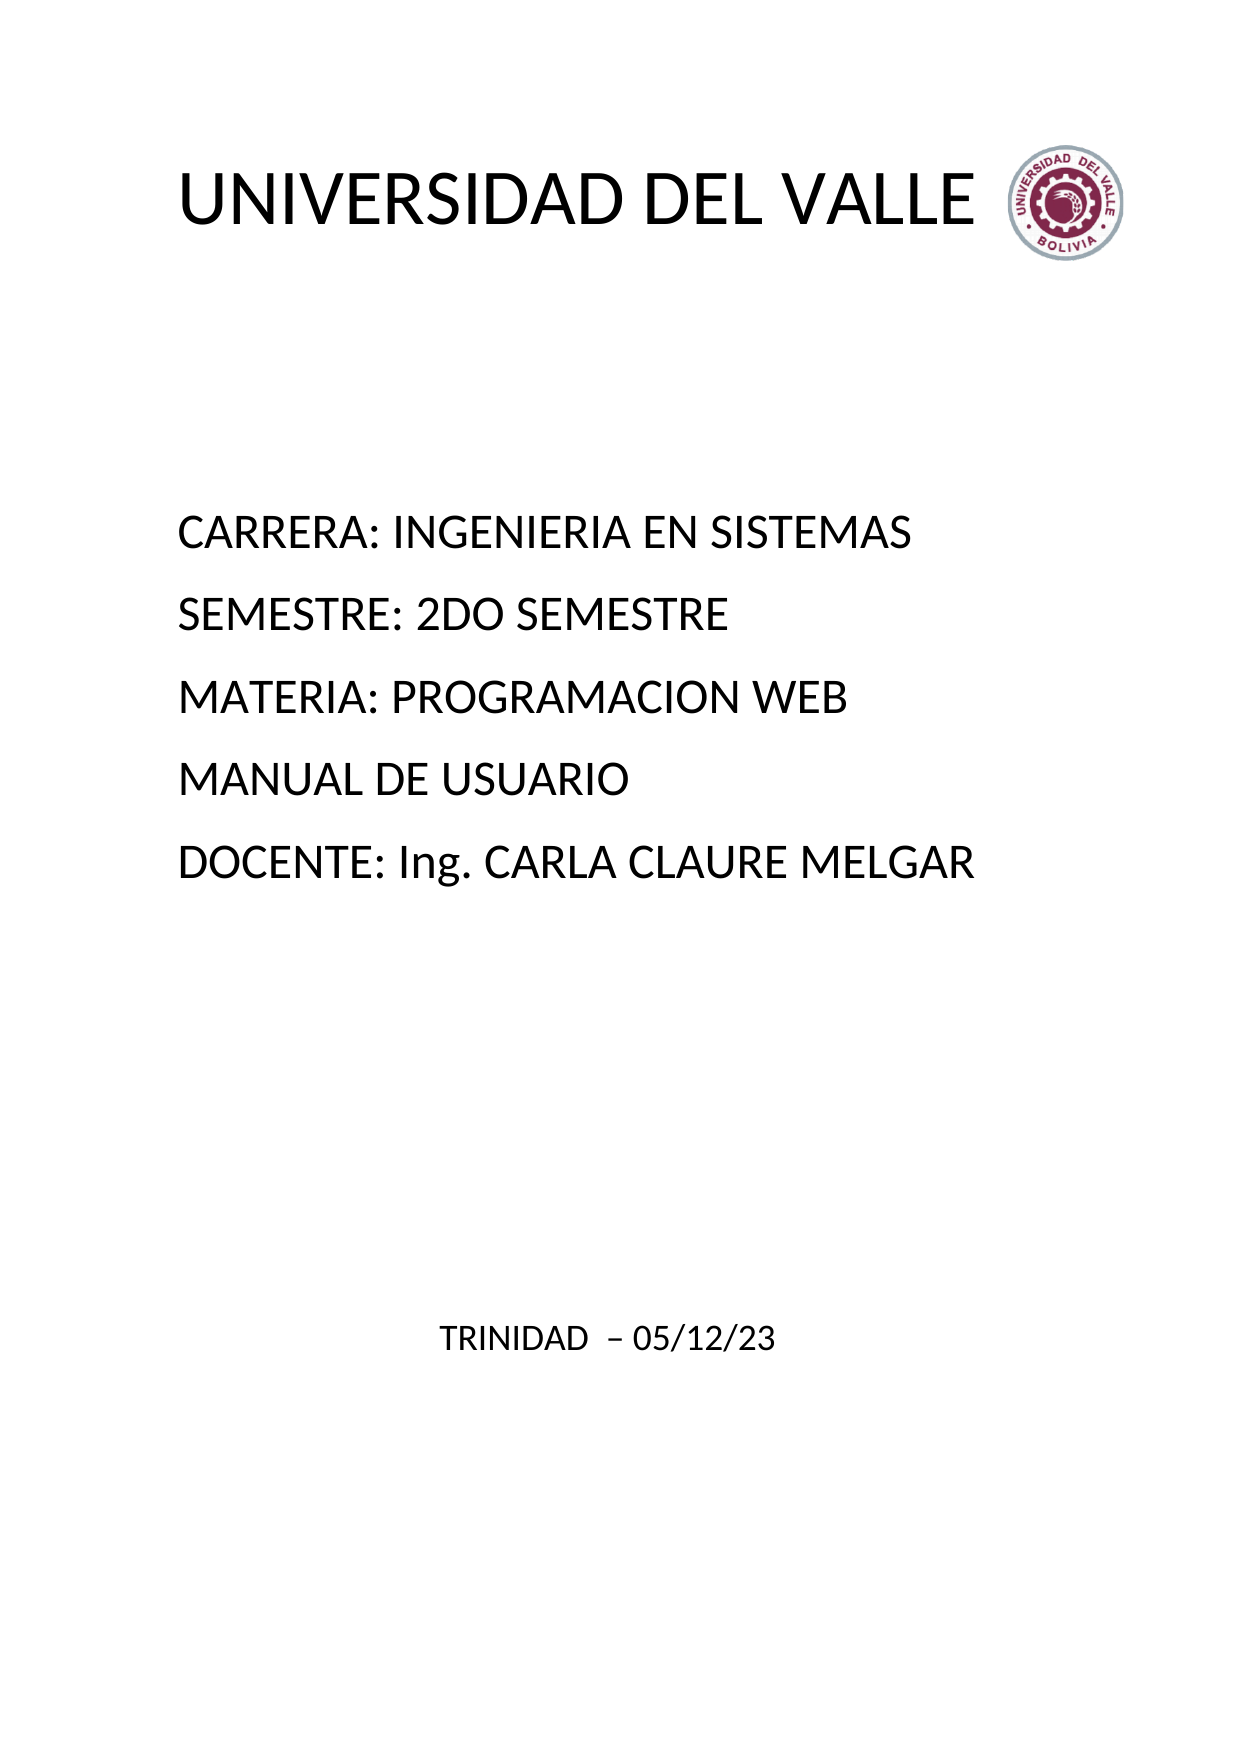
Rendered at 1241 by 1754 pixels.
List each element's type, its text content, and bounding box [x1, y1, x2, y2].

text UNIVERSIDAD DEL VALLE [177, 148, 1007, 244]
text TRINIDAD – 05/12/23 [177, 1314, 1063, 1359]
text SEMESTRE: 2DO SEMESTRE [177, 582, 1063, 643]
text MATERIA: PROGRAMACION WEB [177, 665, 1063, 726]
text MANUAL DE USUARIO [177, 747, 1063, 808]
picture [1007, 145, 1124, 261]
text DOCENTE: Ing. CARLA CLAURE MELGAR [177, 830, 1063, 891]
text CARRERA: INGENIERIA EN SISTEMAS [177, 500, 1063, 561]
